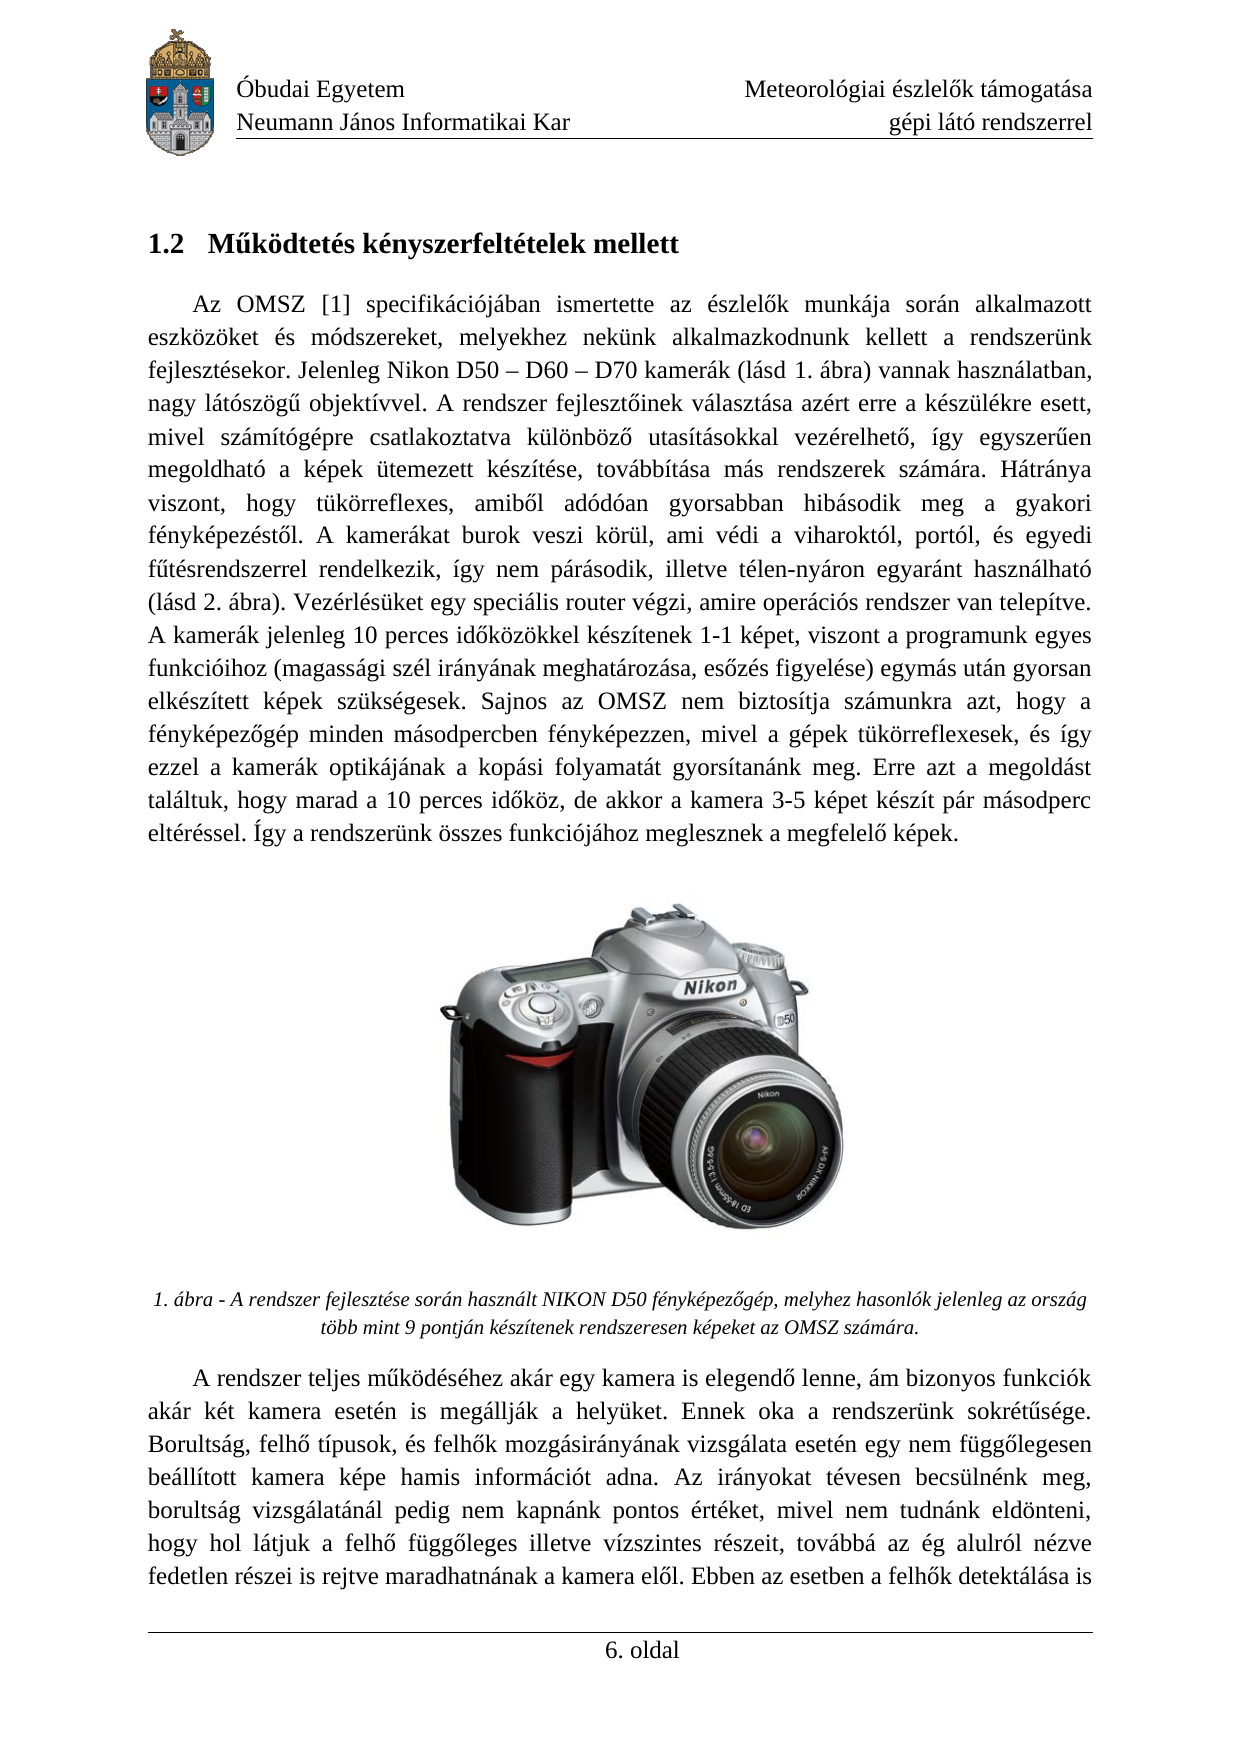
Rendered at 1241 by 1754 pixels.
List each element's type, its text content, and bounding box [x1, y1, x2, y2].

text Az OMSZ [1] specifikációjában ismertette az észlelők munkája során alkalmazott eszközöket és módszereket, melyekhez nekünk alkalmazkodnunk kellett a rendszerünk fejlesztésekor. Jelenleg Nikon D50 – D60 – D70 kamerák (lásd 1. ábra) vannak használatban, nagy látószögű objektívvel. A rendszer fejlesztőinek választása azért erre a készülékre esett, mivel számítógépre csatlakoztatva különböző utasításokkal vezérelhető, így egyszerűen megoldható a képek ütemezett készítése, továbbítása más rendszerek számára. Hátránya viszont, hogy tükörreflexes, amiből adódóan gyorsabban hibásodik meg a gyakori fényképezéstől. A kamerákat burok veszi körül, ami védi a viharoktól, portól, és egyedi fűtésrendszerrel rendelkezik, így nem párásodik, illetve télen-nyáron egyaránt használható (lásd 2. ábra). Vezérlésüket egy speciális router végzi, amire operációs rendszer van telepítve. A kamerák jelenleg 10 perces időközökkel készítenek 1-1 képet, viszont a programunk egyes funkcióihoz (magassági szél irányának meghatározása, esőzés figyelése) egymás után gyorsan elkészített képek szükségesek. Sajnos az OMSZ nem biztosítja számunkra azt, hogy a fényképezőgép minden másodpercben fényképezzen, mivel a gépek tükörreflexesek, és így ezzel a kamerák optikájának a kopási folyamatát gyorsítanánk meg. Erre azt a megoldást találtuk, hogy marad a 10 perces időköz, de akkor a kamera 3-5 képet készít pár másodperc eltéréssel. Így a rendszerünk összes funkciójához meglesznek a megfelelő képek. [148, 289, 1093, 847]
subtitle Működtetés kényszerfeltételek mellett [148, 226, 1093, 259]
text 1. ábra - A rendszer fejlesztése során használt NIKON D50 fényképezőgép, melyhez hasonlók jelenleg az ország több mint 9 pontján készítenek rendszeresen képeket az OMSZ számára. [148, 1287, 1093, 1339]
picture [438, 863, 846, 1271]
picture [146, 28, 215, 157]
